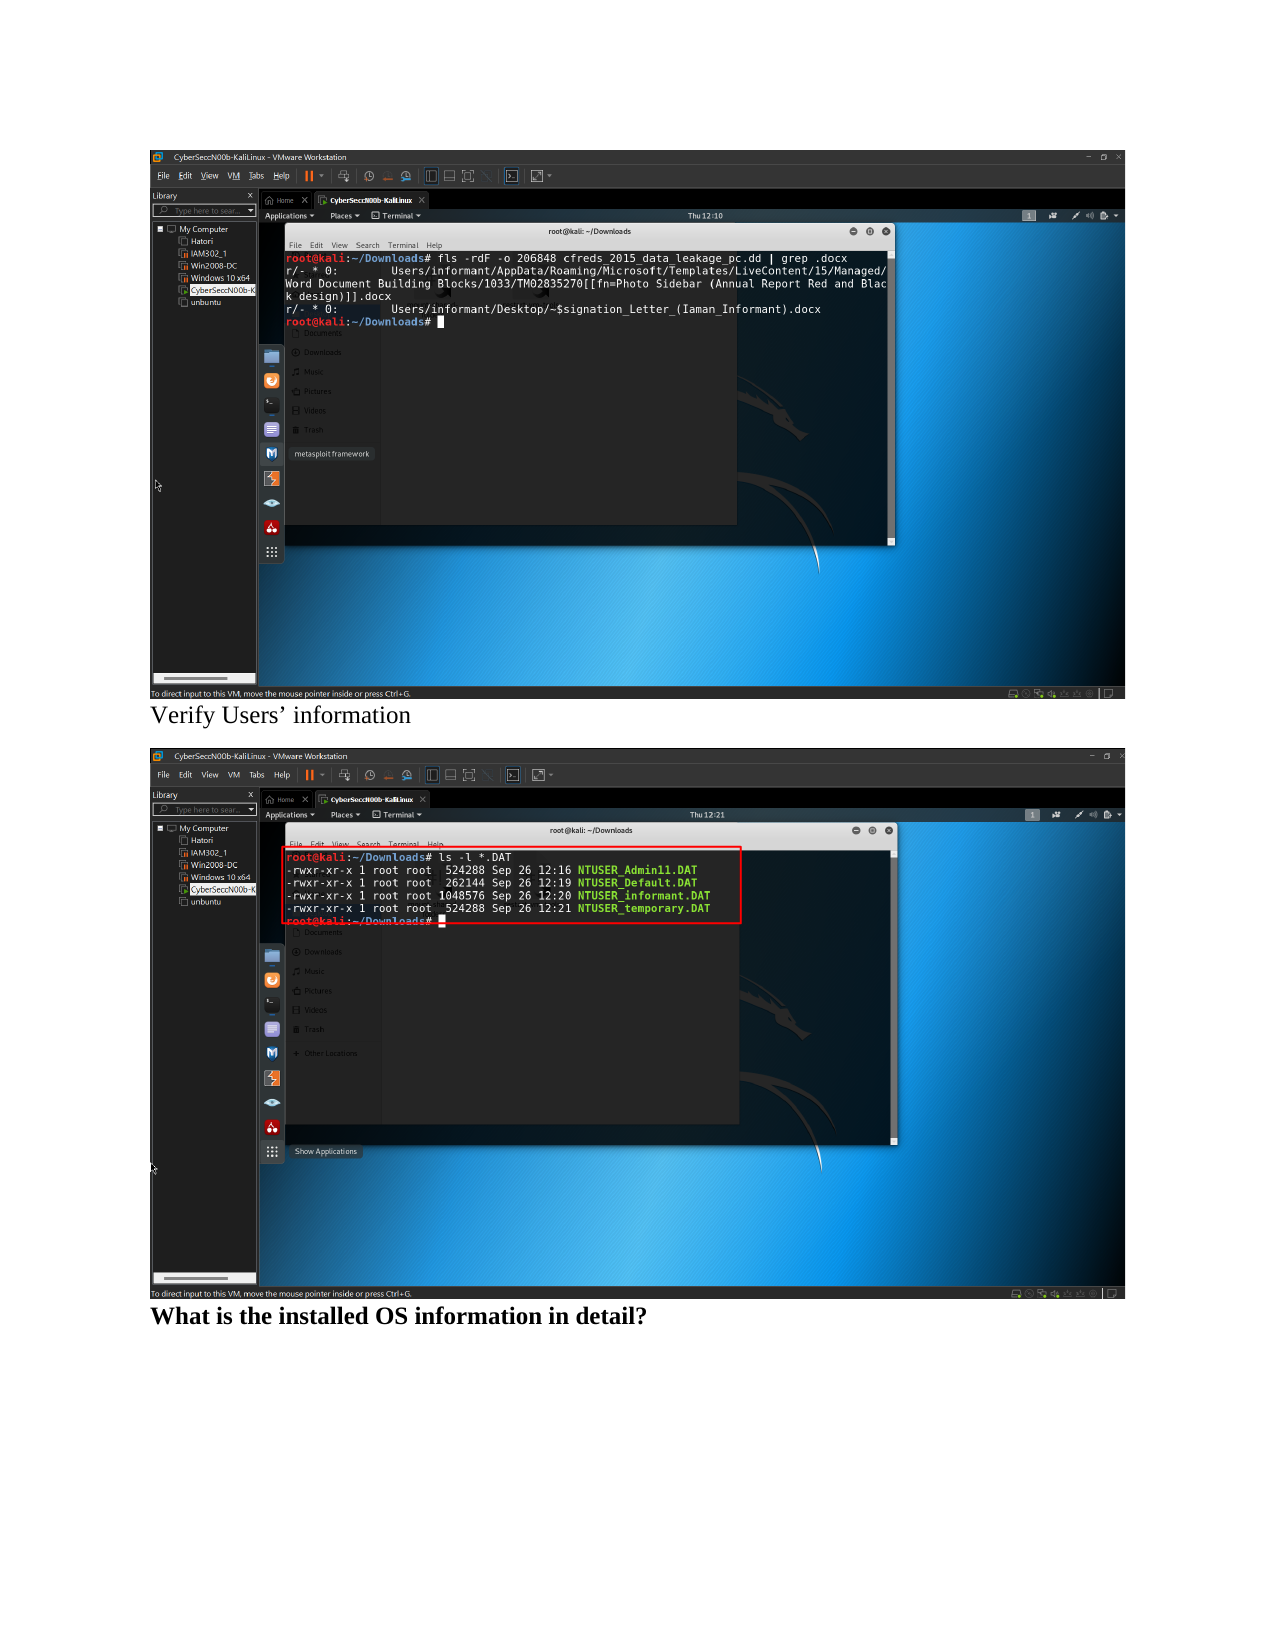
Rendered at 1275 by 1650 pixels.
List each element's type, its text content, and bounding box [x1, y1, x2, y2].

text What is the installed OS information in detail? [150, 1299, 1125, 1329]
picture [150, 748, 1125, 1299]
text Verify Users’ information [150, 699, 1125, 729]
picture [150, 150, 1125, 699]
